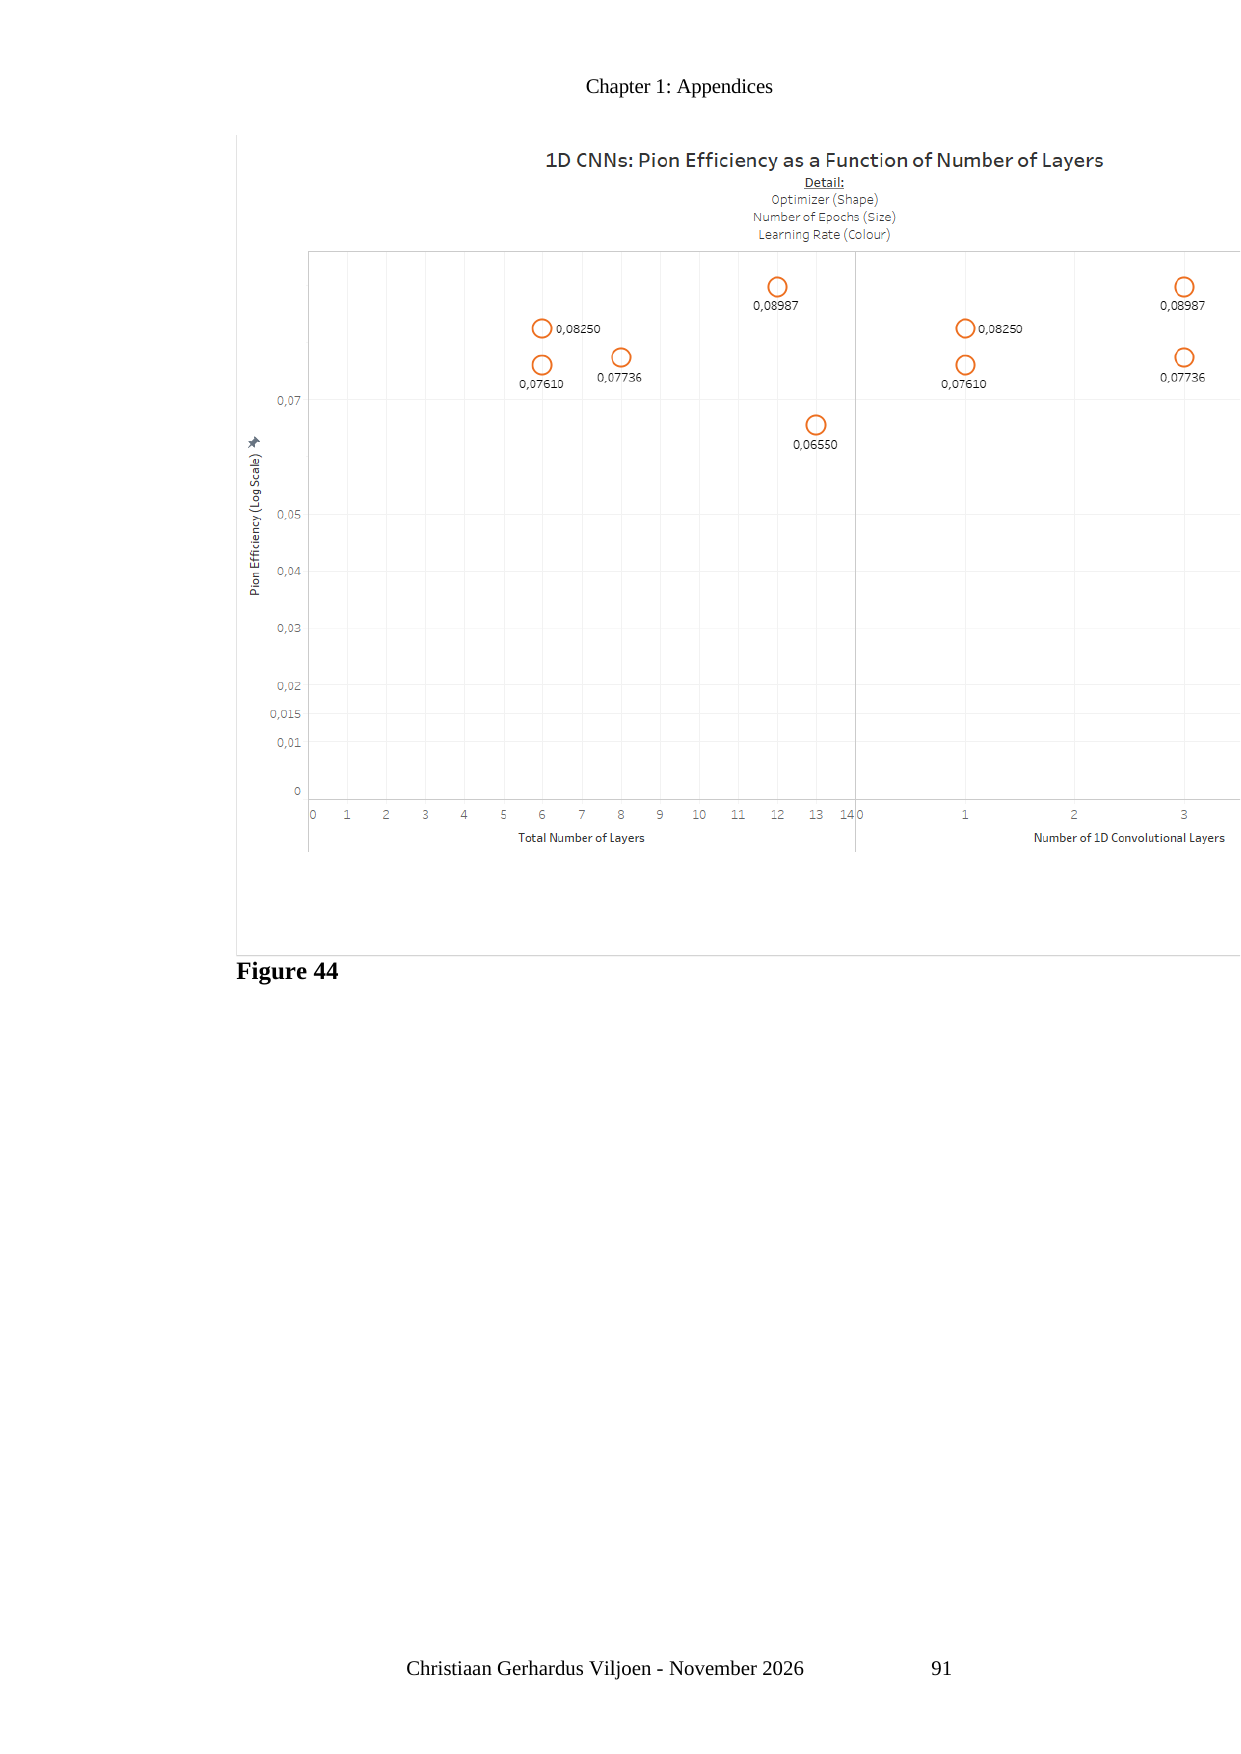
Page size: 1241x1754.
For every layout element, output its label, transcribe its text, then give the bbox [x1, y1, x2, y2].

picture [236, 135, 1241, 957]
